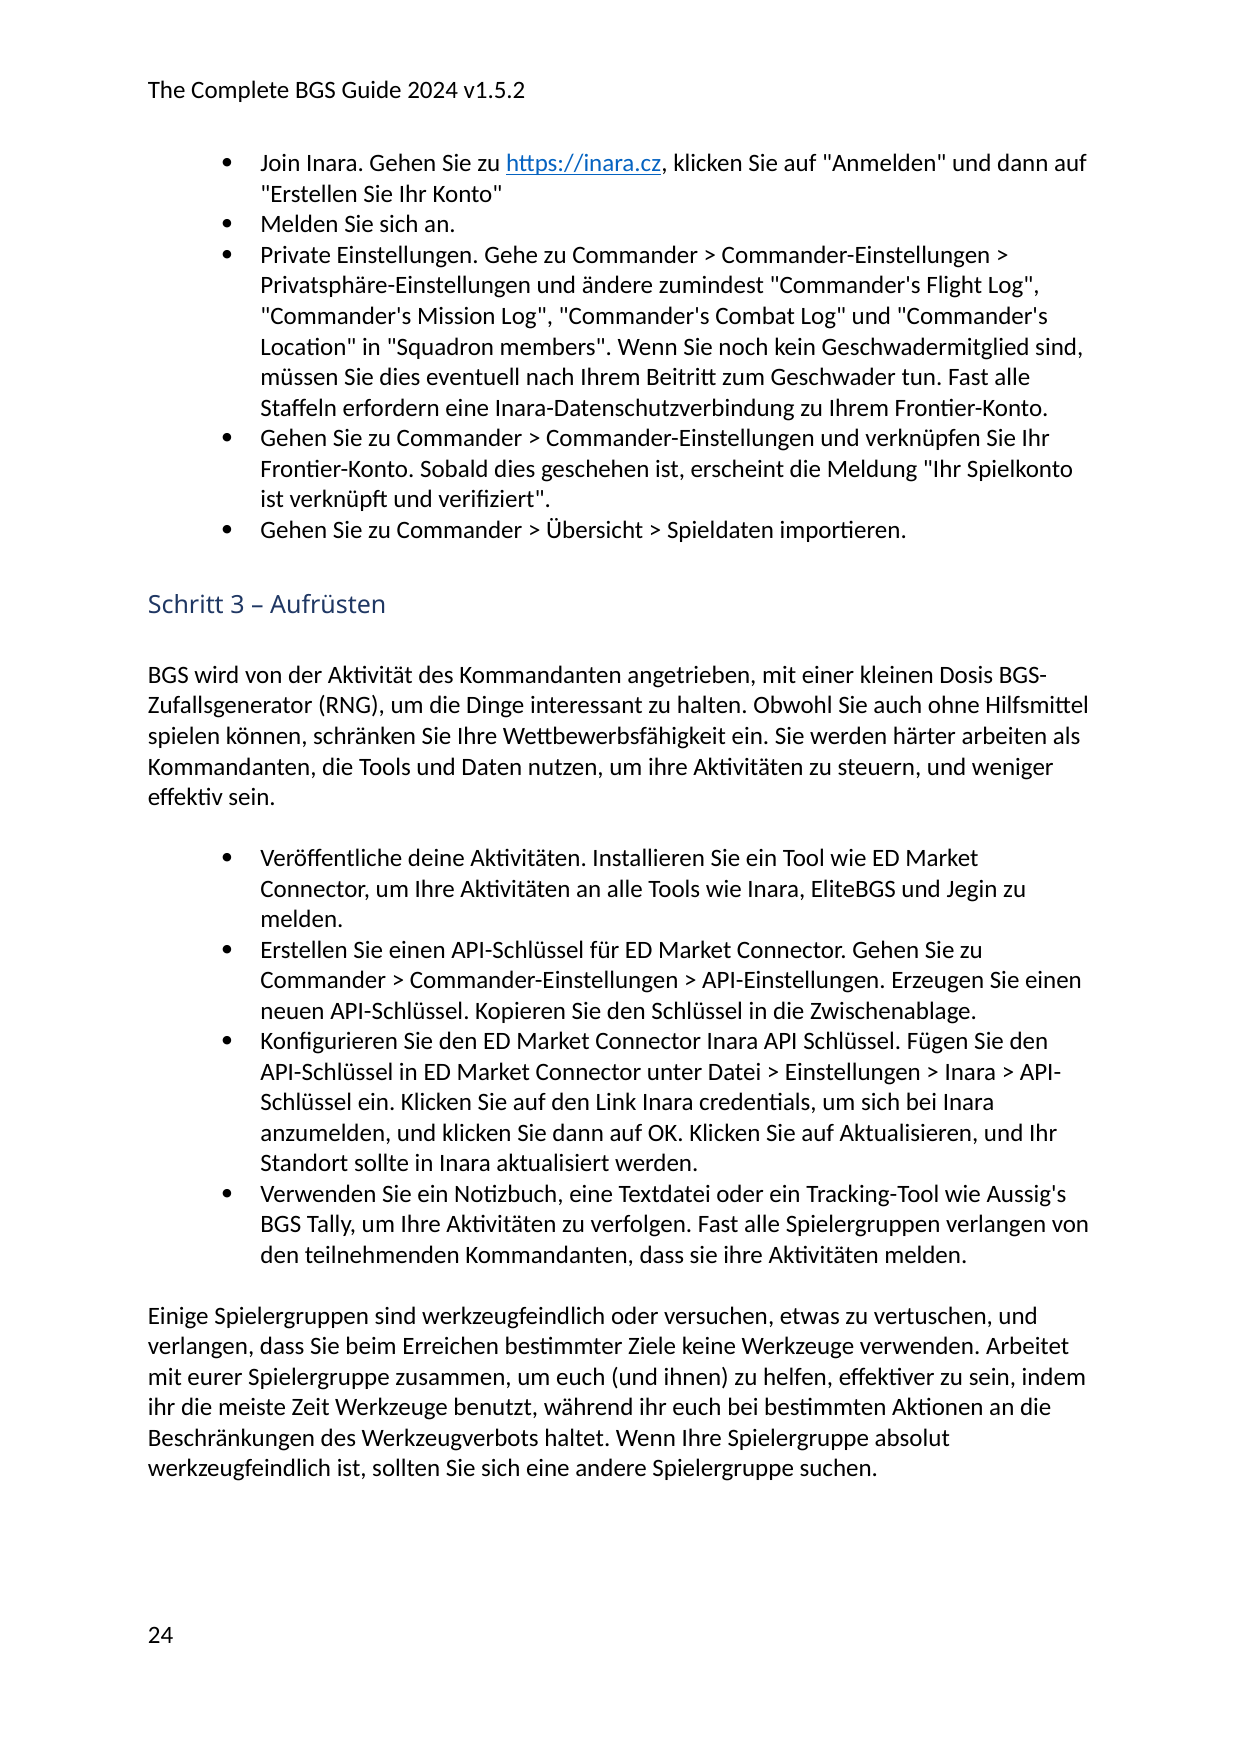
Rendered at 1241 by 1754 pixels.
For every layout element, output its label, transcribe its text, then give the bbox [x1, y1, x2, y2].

list Melden Sie sich an. [223, 209, 1093, 239]
list Konfigurieren Sie den ED Market Connector Inara API Schlüssel. Fügen Sie den API-Schlüssel in ED Market Connector unter Datei > Einstellungen > Inara > API-Schlüssel ein. Klicken Sie auf den Link Inara credentials, um sich bei Inara anzumelden, und klicken Sie dann auf OK. Klicken Sie auf Aktualisieren, und Ihr Standort sollte in Inara aktualisiert werden. [223, 1025, 1093, 1178]
list Gehen Sie zu Commander > Commander-Einstellungen und verknüpfen Sie Ihr Frontier-Konto. Sobald dies geschehen ist, erscheint die Meldung "Ihr Spielkonto ist verknüpft und verifiziert". [223, 422, 1093, 514]
text Einige Spielergruppen sind werkzeugfeindlich oder versuchen, etwas zu vertuschen, und verlangen, dass Sie beim Erreichen bestimmter Ziele keine Werkzeuge verwenden. Arbeitet mit eurer Spielergruppe zusammen, um euch (und ihnen) zu helfen, effektiver zu sein, indem ihr die meiste Zeit Werkzeuge benutzt, während ihr euch bei bestimmten Aktionen an die Beschränkungen des Werkzeugverbots haltet. Wenn Ihre Spielergruppe absolut werkzeugfeindlich ist, sollten Sie sich eine andere Spielergruppe suchen. [148, 1300, 1093, 1483]
list Erstellen Sie einen API-Schlüssel für ED Market Connector. Gehen Sie zu Commander > Commander-Einstellungen > API-Einstellungen. Erzeugen Sie einen neuen API-Schlüssel. Kopieren Sie den Schlüssel in die Zwischenablage. [223, 934, 1093, 1025]
list Private Einstellungen. Gehe zu Commander > Commander-Einstellungen > Privatsphäre-Einstellungen und ändere zumindest "Commander's Flight Log", "Commander's Mission Log", "Commander's Combat Log" und "Commander's Location" in "Squadron members". Wenn Sie noch kein Geschwadermitglied sind, müssen Sie dies eventuell nach Ihrem Beitritt zum Geschwader tun. Fast alle Staffeln erfordern eine Inara-Datenschutzverbindung zu Ihrem Frontier-Konto. [223, 239, 1093, 422]
text BGS wird von der Aktivität des Kommandanten angetrieben, mit einer kleinen Dosis BGS-Zufallsgenerator (RNG), um die Dinge interessant zu halten. Obwohl Sie auch ohne Hilfsmittel spielen können, schränken Sie Ihre Wettbewerbsfähigkeit ein. Sie werden härter arbeiten als Kommandanten, die Tools und Daten nutzen, um ihre Aktivitäten zu steuern, und weniger effektiv sein. [148, 659, 1093, 812]
subtitle Schritt 3 – Aufrüsten [148, 587, 1093, 621]
list Verwenden Sie ein Notizbuch, eine Textdatei oder ein Tracking-Tool wie Aussig's BGS Tally, um Ihre Aktivitäten zu verfolgen. Fast alle Spielergruppen verlangen von den teilnehmenden Kommandanten, dass sie ihre Aktivitäten melden. [223, 1178, 1093, 1269]
list Veröffentliche deine Aktivitäten. Installieren Sie ein Tool wie ED Market Connector, um Ihre Aktivitäten an alle Tools wie Inara, EliteBGS und Jegin zu melden. [223, 842, 1093, 934]
list Join Inara. Gehen Sie zu https://inara.cz, klicken Sie auf "Anmelden" und dann auf "Erstellen Sie Ihr Konto" [223, 148, 1093, 209]
list Gehen Sie zu Commander > Übersicht > Spieldaten importieren. [223, 514, 1093, 544]
